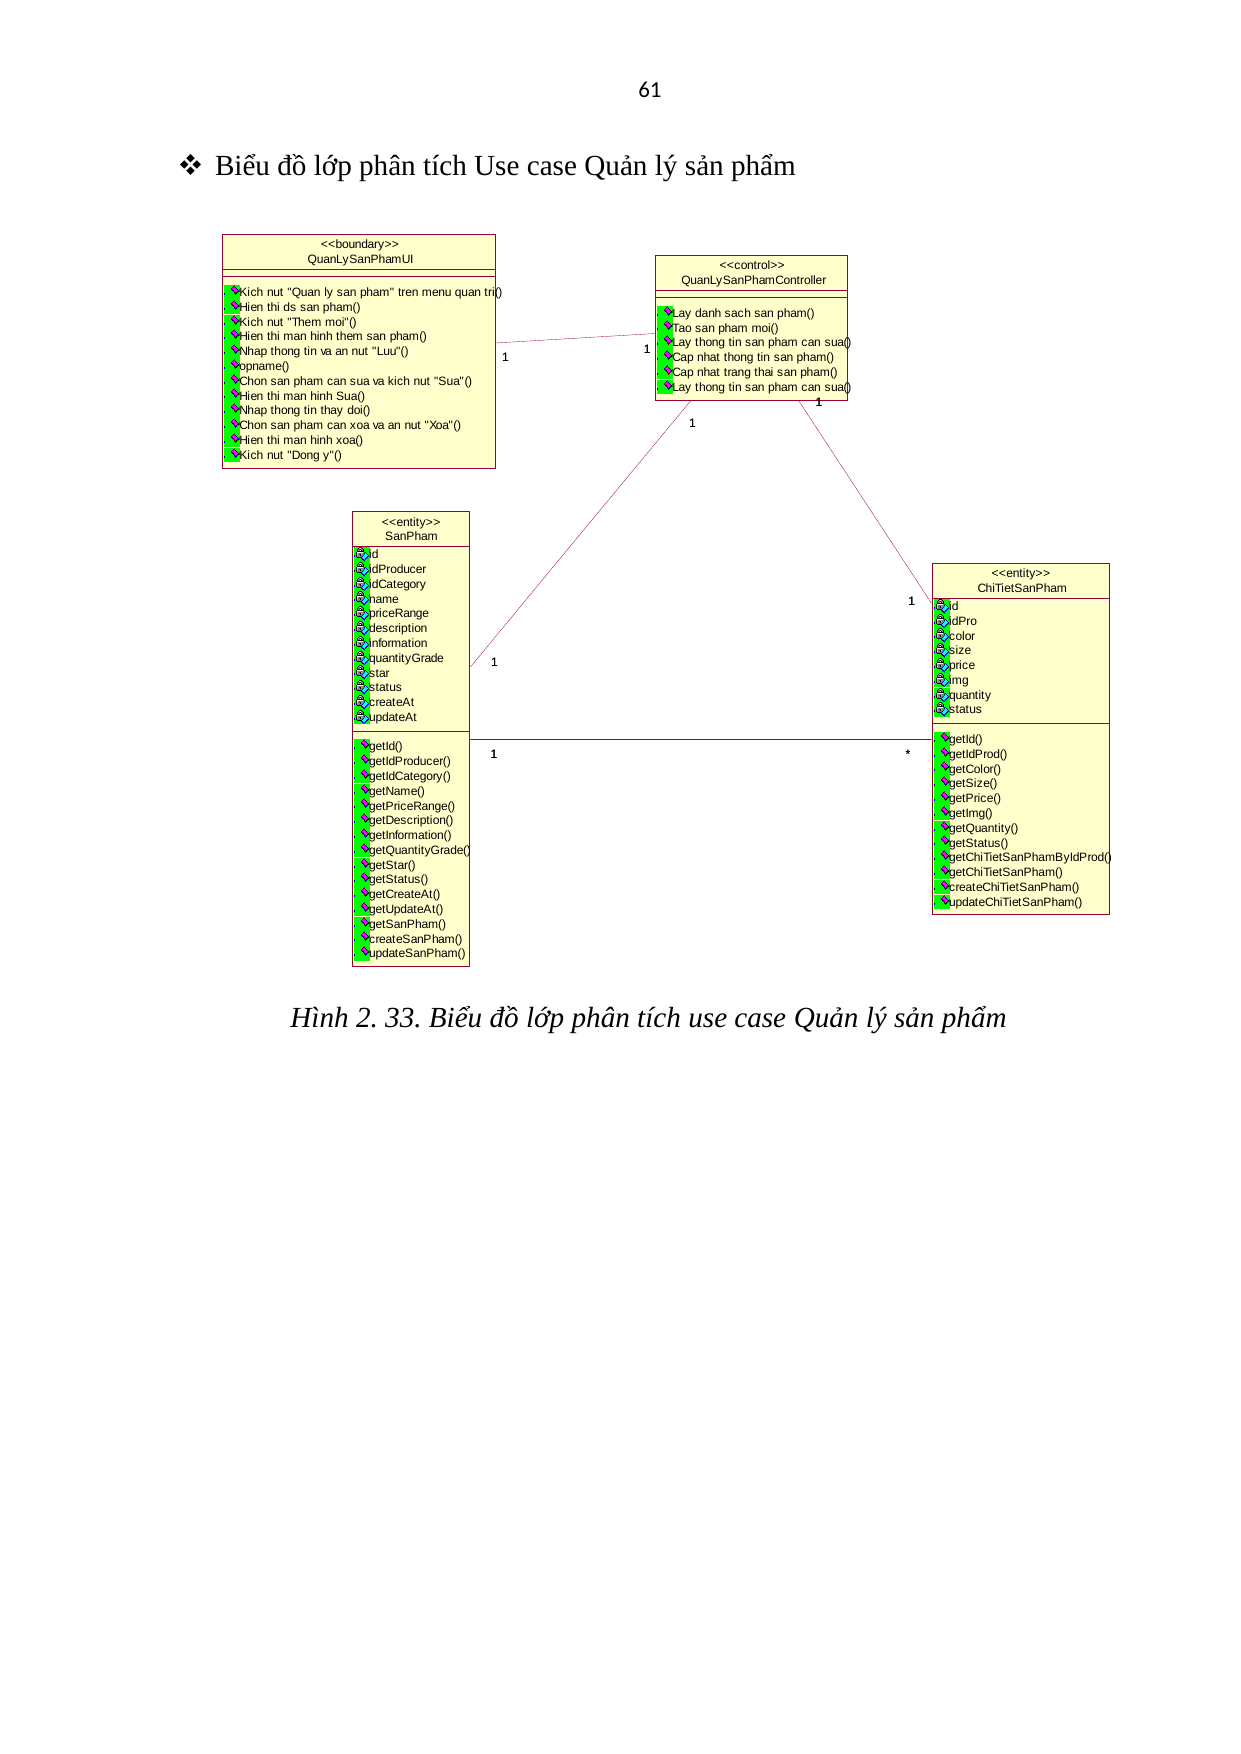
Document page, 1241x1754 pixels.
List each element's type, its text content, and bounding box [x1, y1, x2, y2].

list Biểu đồ lớp phân tích Use case Quản lý sản phẩm [177, 148, 1122, 181]
text Hình 2. 33. Biểu đồ lớp phân tích use case Quản lý sản phẩm [177, 1000, 1122, 1034]
